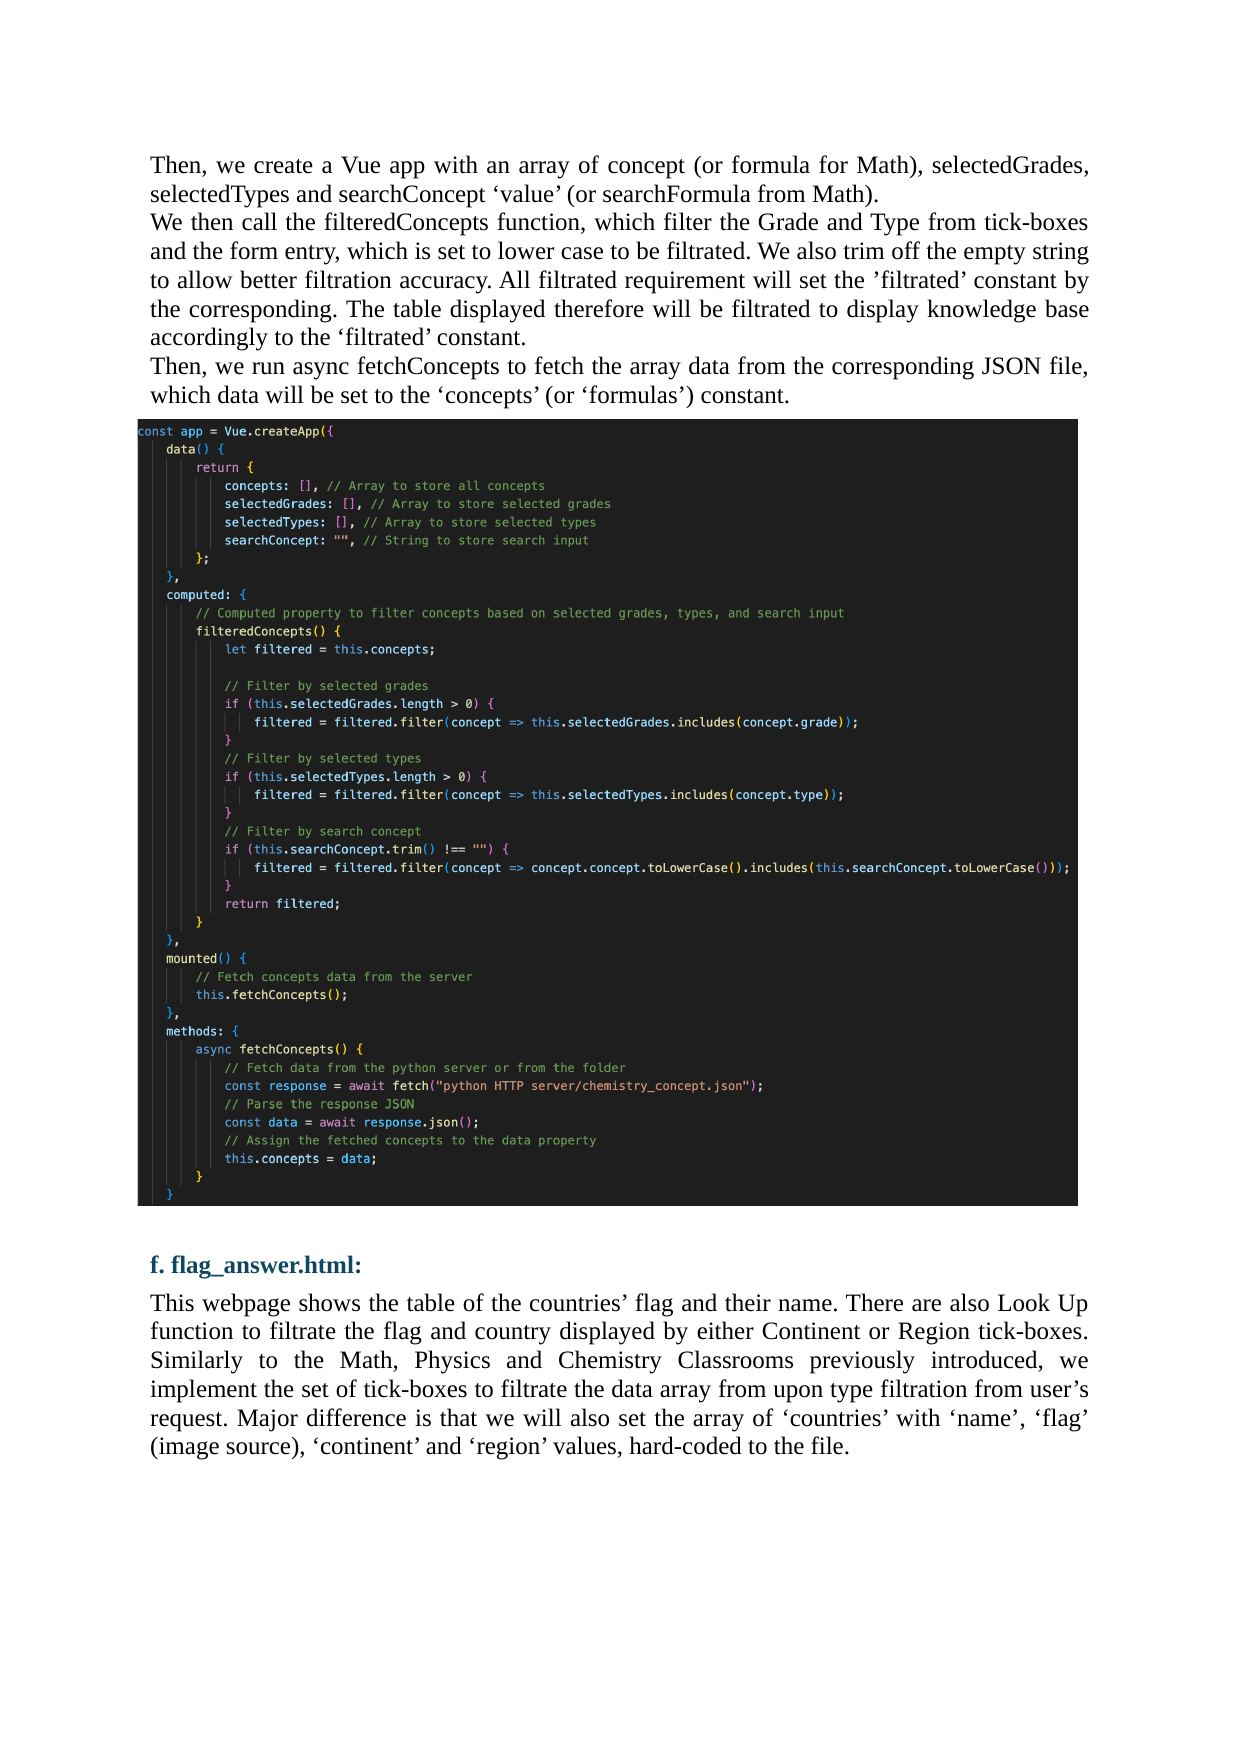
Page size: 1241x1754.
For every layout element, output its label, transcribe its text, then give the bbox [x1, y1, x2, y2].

subtitle f. flag_answer.html: [150, 1251, 1090, 1279]
text Then, we create a Vue app with an array of concept (or formula for Math), selectedGrades, selectedTypes and searchConcept ‘value’ (or searchFormula from Math). [150, 150, 1090, 207]
text This webpage shows the table of the countries’ flag and their name. There are also Look Up function to filtrate the flag and country displayed by either Continent or Region tick-boxes. Similarly to the Math, Physics and Chemistry Classrooms previously introduced, we implement the set of tick-boxes to filtrate the data array from upon type filtration from user’s request. Major difference is that we will also set the array of ‘countries’ with ‘name’, ‘flag’ (image source), ‘continent’ and ‘region’ values, hard-coded to the file. [150, 1288, 1090, 1460]
text Then, we run async fetchConcepts to fetch the array data from the corresponding JSON file, which data will be set to the ‘concepts’ (or ‘formulas’) constant. [150, 351, 1090, 409]
picture [137, 419, 1078, 1206]
text We then call the filteredConcepts function, which filter the Grade and Type from tick-boxes and the form entry, which is set to lower case to be filtrated. We also trim off the empty string to allow better filtration accuracy. All filtrated requirement will set the ’filtrated’ constant by the corresponding. The table displayed therefore will be filtrated to display knowledge base accordingly to the ‘filtrated’ constant. [150, 207, 1090, 351]
